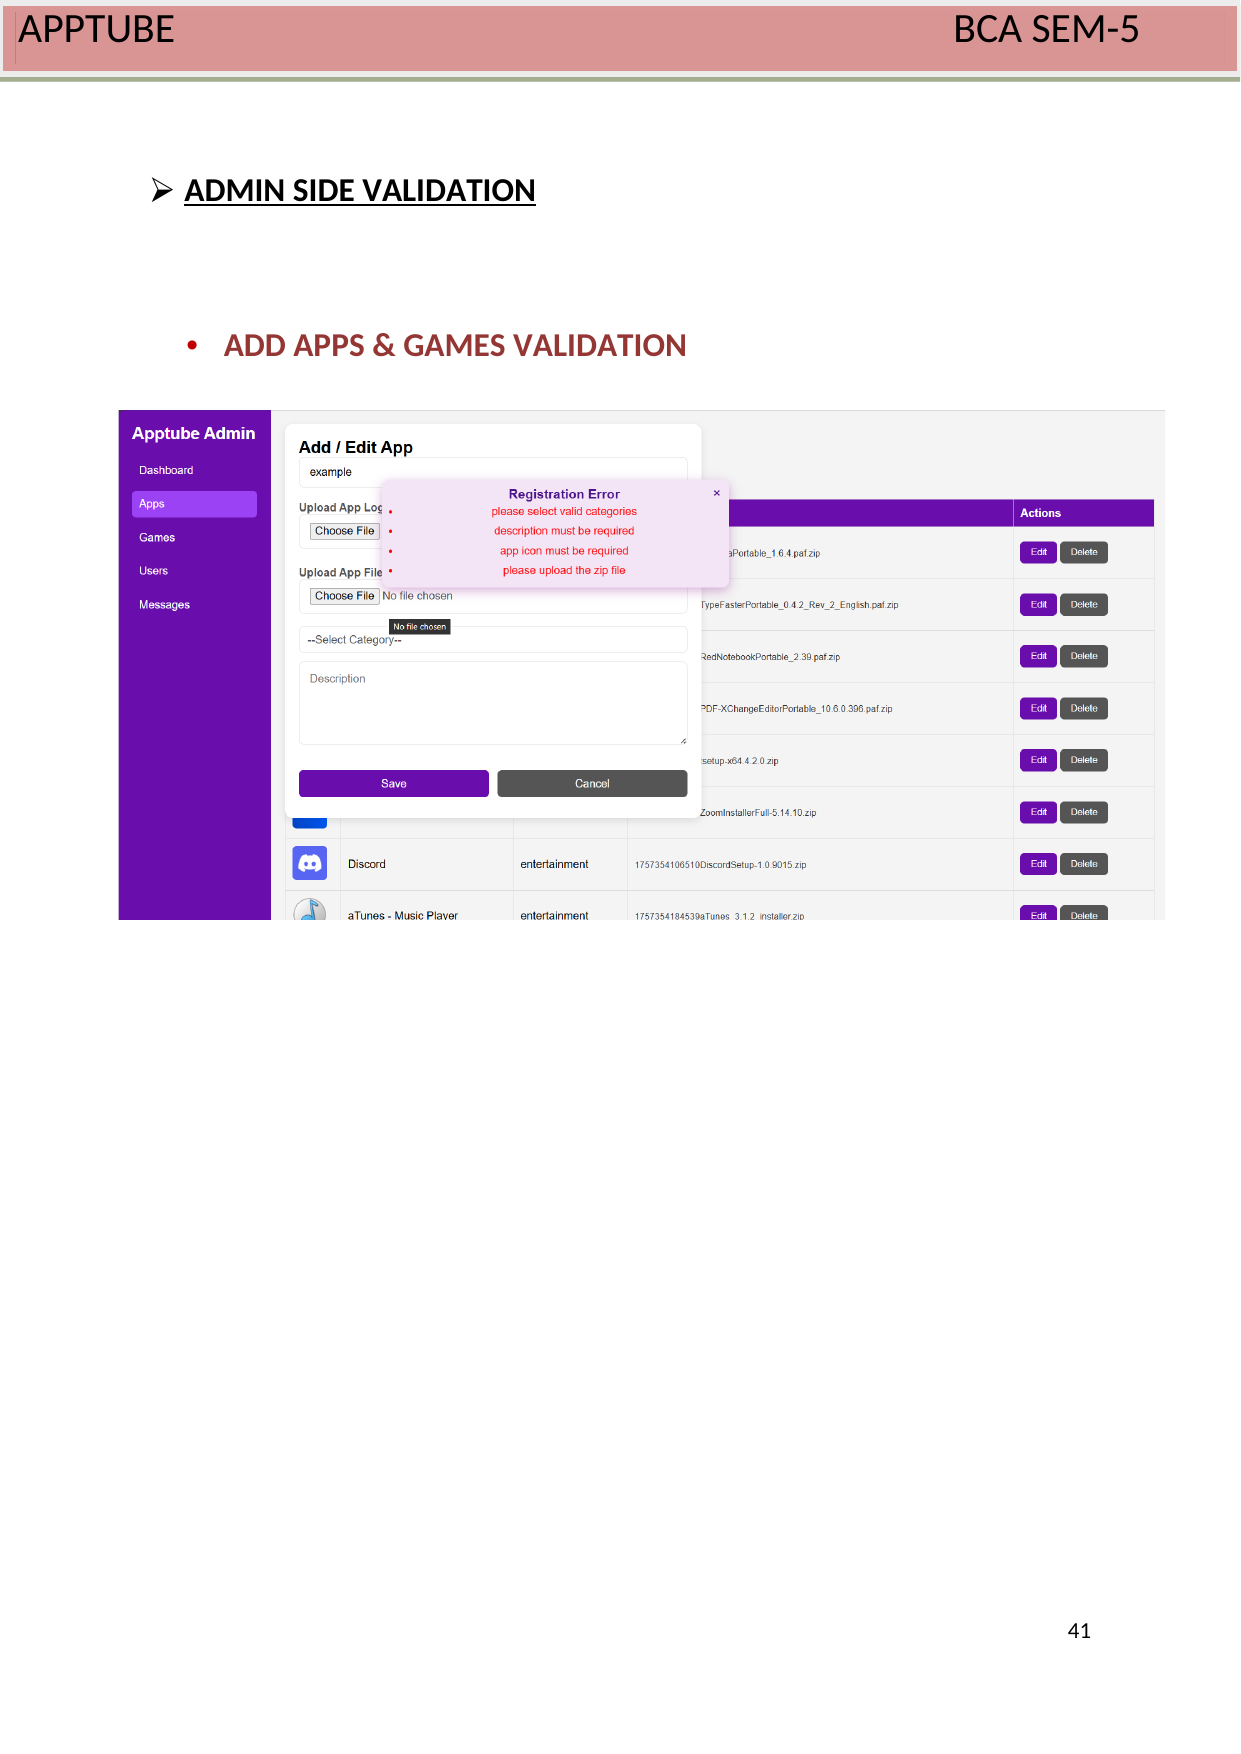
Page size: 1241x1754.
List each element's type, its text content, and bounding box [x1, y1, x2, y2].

picture [118, 410, 1166, 920]
picture [0, 77, 1241, 82]
text ⮚ ADMIN SIDE VALIDATION [150, 152, 1099, 220]
picture [3, 12, 1237, 64]
list ADD APPS & GAMES VALIDATION [186, 324, 1197, 364]
